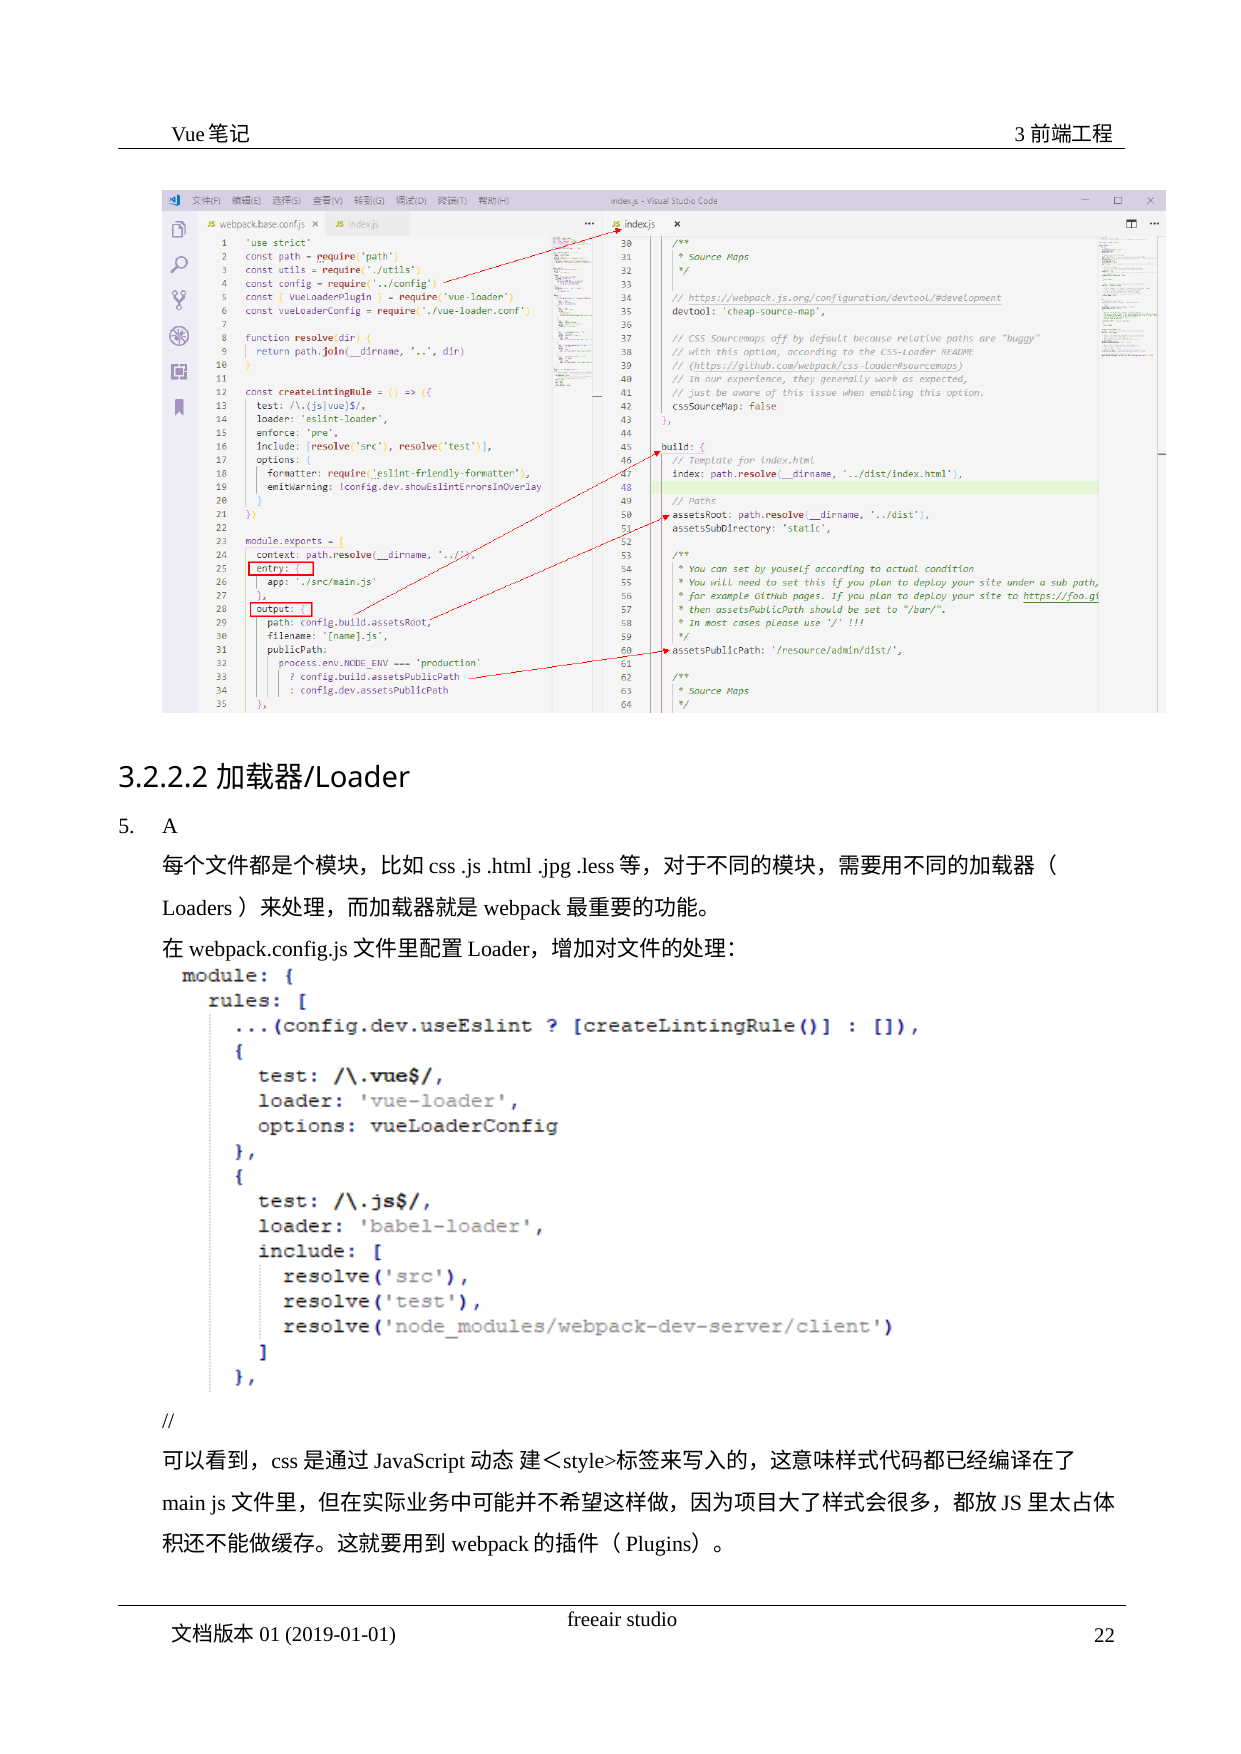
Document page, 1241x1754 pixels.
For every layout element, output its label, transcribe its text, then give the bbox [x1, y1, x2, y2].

list 在 webpack.config.js 文件里配置 Loader，增加对文件的处理： [162, 921, 1122, 963]
picture [161, 190, 1166, 713]
list 可以看到，css 是通过 JavaScript 动态 建＜style>标签来写入的，这意味样式代码都已经编译在了 main js 文件里，但在实际业务中可能并不希望这样做，因为项目大了样式会很多，都放JS 里太占体积还不能做缓存。这就要用到 webpack的插件（ Plugins）。 [162, 1433, 1122, 1558]
list // [162, 1391, 1122, 1433]
subtitle 加载器/Loader [118, 754, 1122, 796]
picture [161, 963, 1026, 1392]
list A [118, 796, 1122, 838]
list 每个文件都是个模块，比如css .js .html .jpg .less等，对于不同的模块，需要用不同的加载器（ Loaders ）来处理，而加载器就是 webpack 最重要的功能。 [162, 838, 1122, 921]
